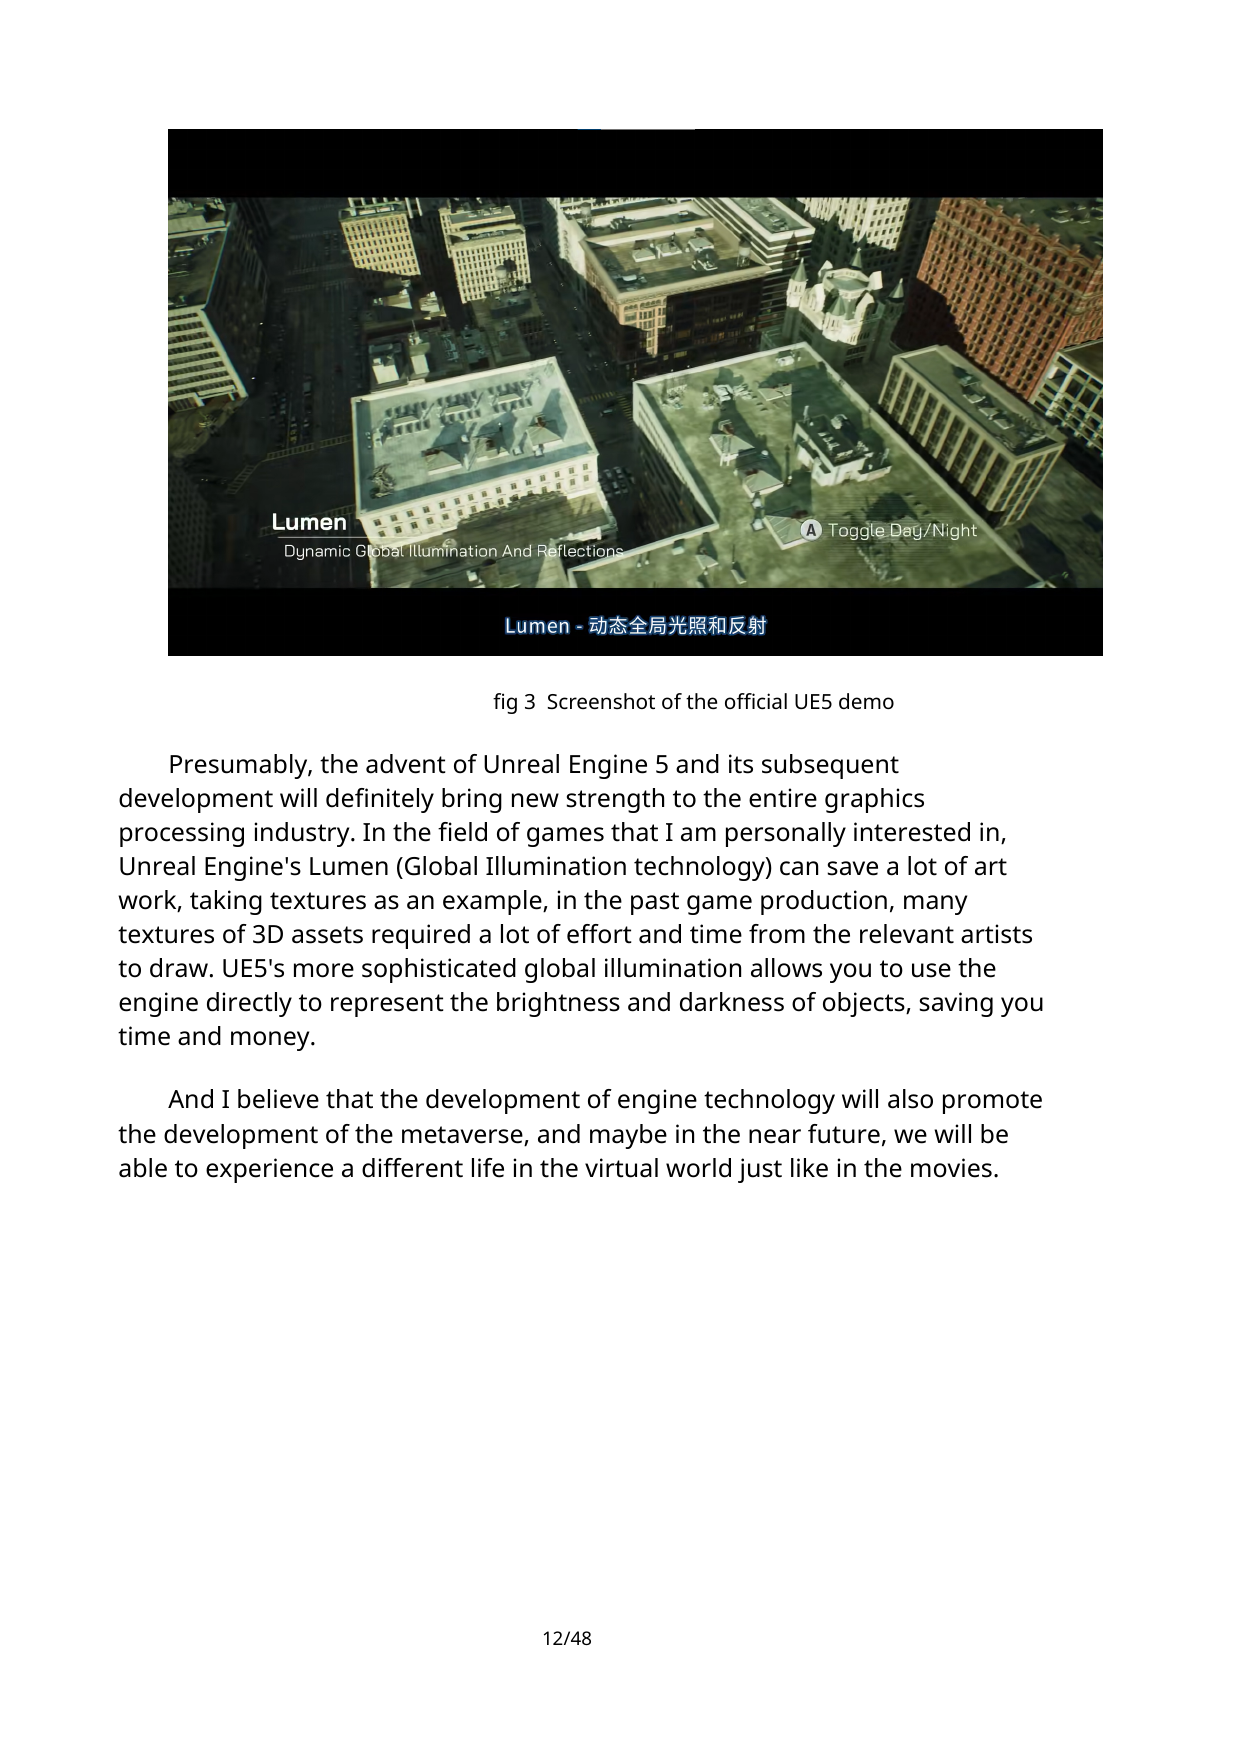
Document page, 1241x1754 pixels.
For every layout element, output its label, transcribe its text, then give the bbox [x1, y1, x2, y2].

text And I believe that the development of engine technology will also promote the development of the metaverse, and maybe in the near future, we will be able to experience a different life in the virtual world just like in the movies. [118, 1082, 1053, 1184]
picture [168, 129, 1103, 656]
text Presumably, the advent of Unreal Engine 5 and its subsequent development will definitely bring new strength to the entire graphics processing industry. In the field of games that I am personally interested in, Unreal Engine's Lumen (Global Illumination technology) can save a lot of art work, taking textures as an example, in the past game production, many textures of 3D assets required a lot of effort and time from the relevant artists to draw. UE5's more sophisticated global illumination allows you to use the engine directly to represent the brightness and darkness of objects, saving you time and money. [118, 746, 1053, 1053]
